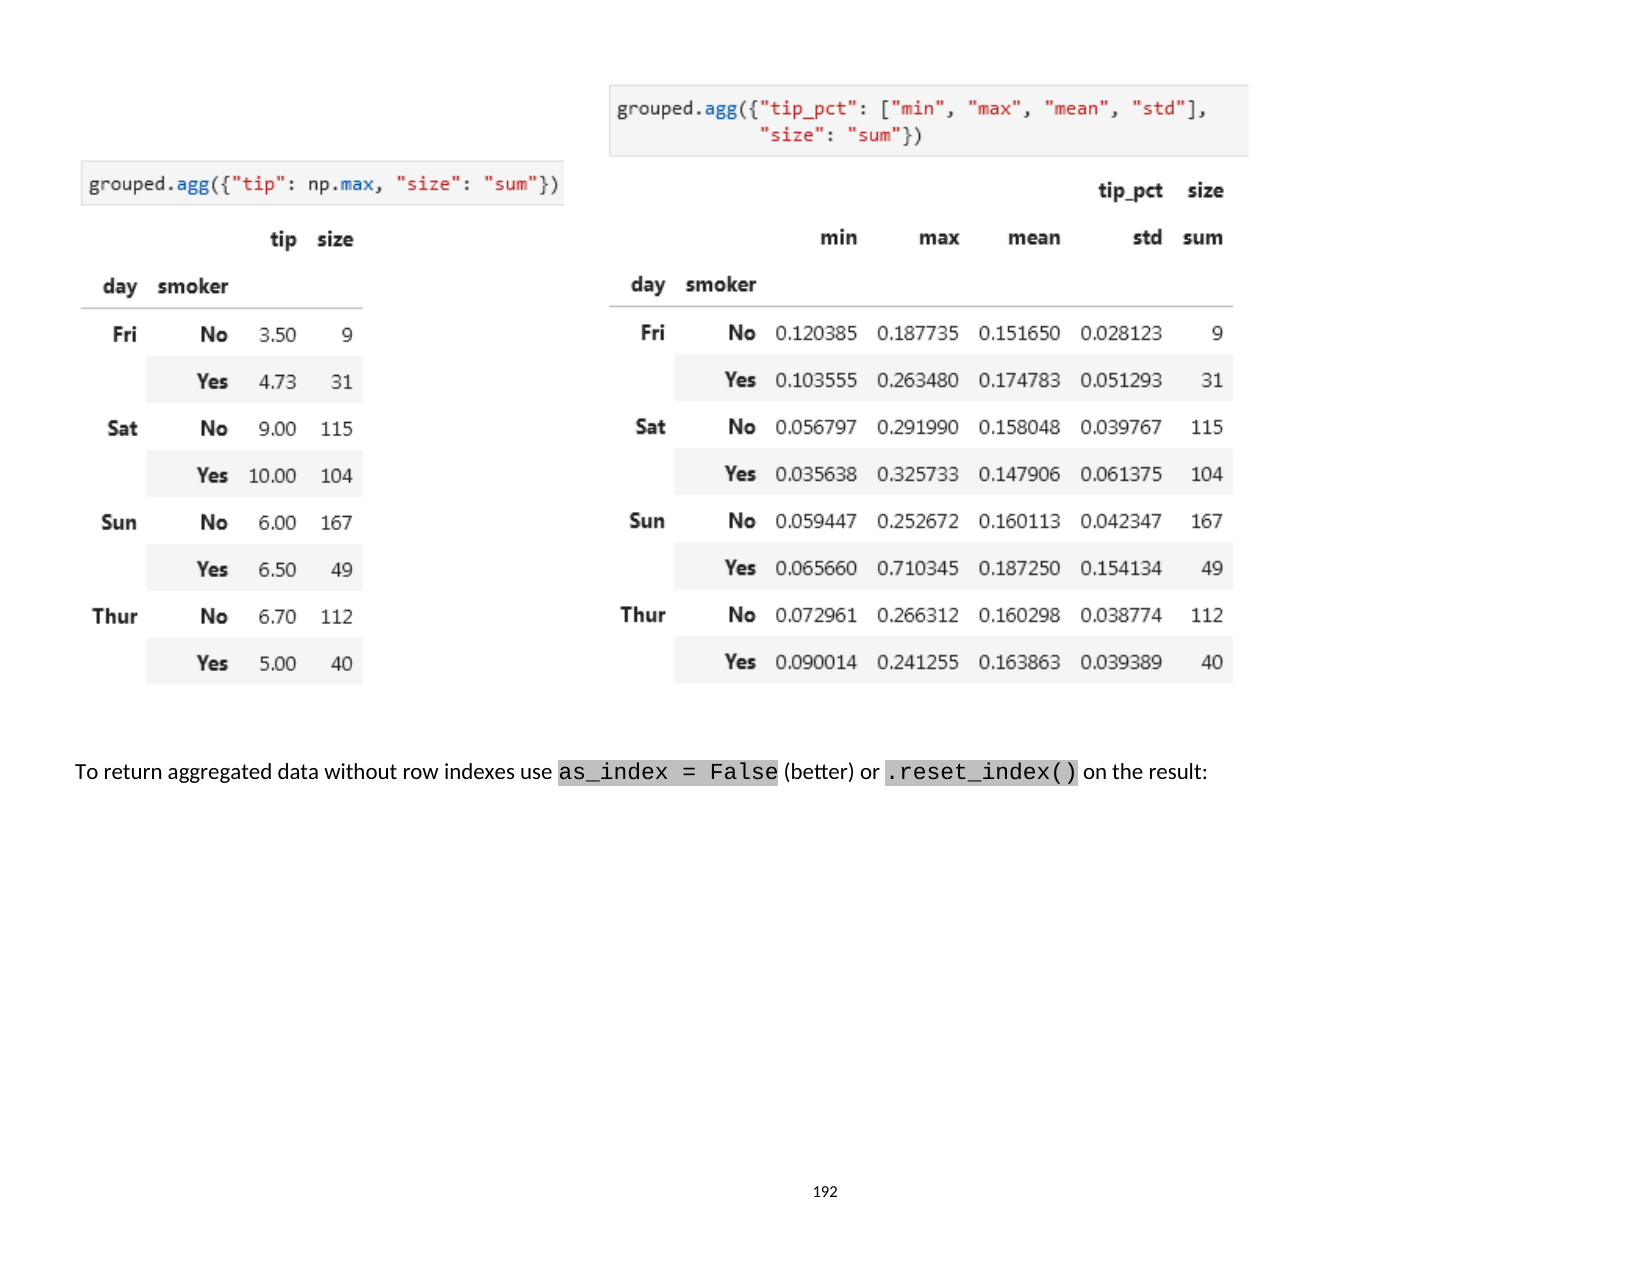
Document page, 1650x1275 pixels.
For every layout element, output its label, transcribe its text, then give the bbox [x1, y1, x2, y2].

text To return aggregated data without row indexes use as_index = False (better) or .reset_index() on the result: [75, 757, 1575, 786]
picture [600, 75, 1249, 696]
picture [75, 148, 565, 696]
